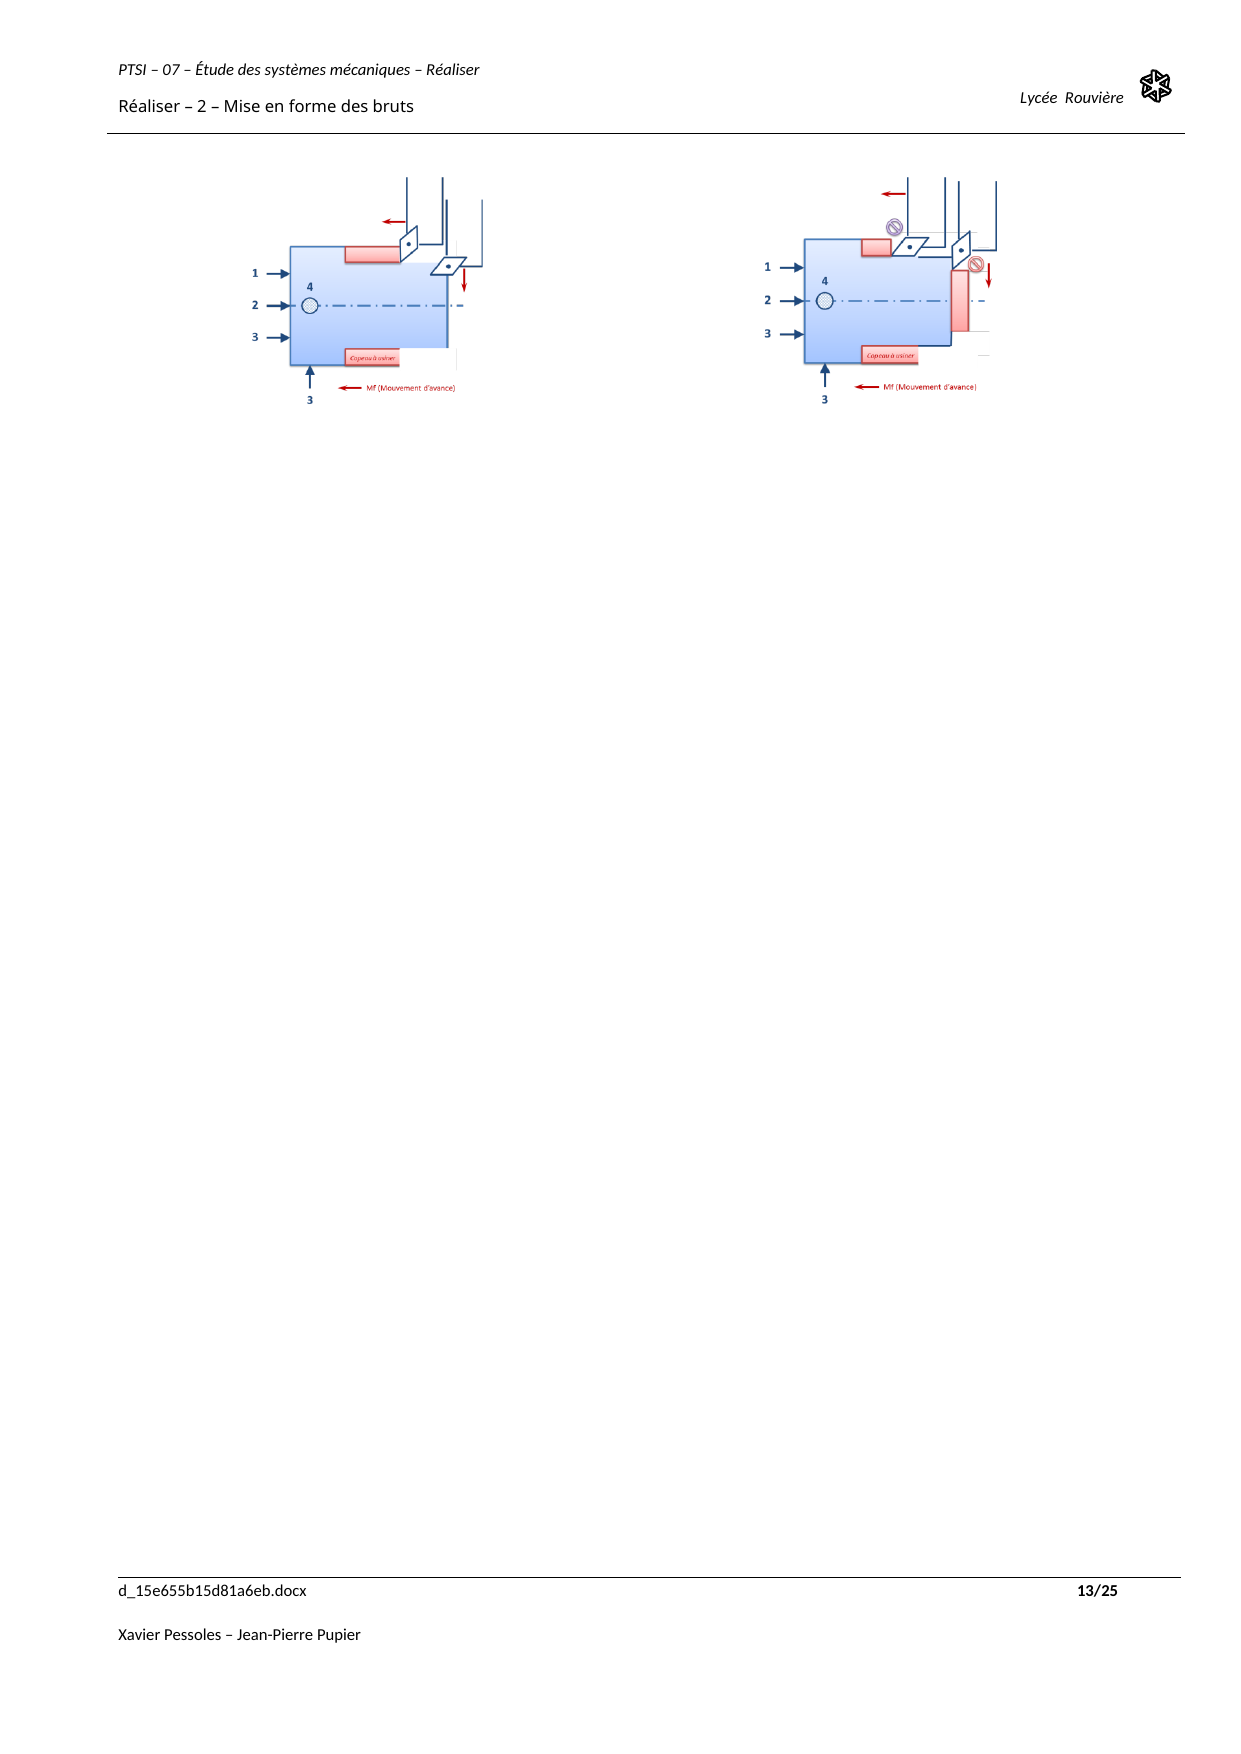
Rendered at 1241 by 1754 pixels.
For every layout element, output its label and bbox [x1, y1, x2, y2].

table_cell [107, 178, 619, 422]
picture [243, 177, 483, 415]
table_cell [620, 178, 1134, 422]
picture [755, 177, 999, 415]
